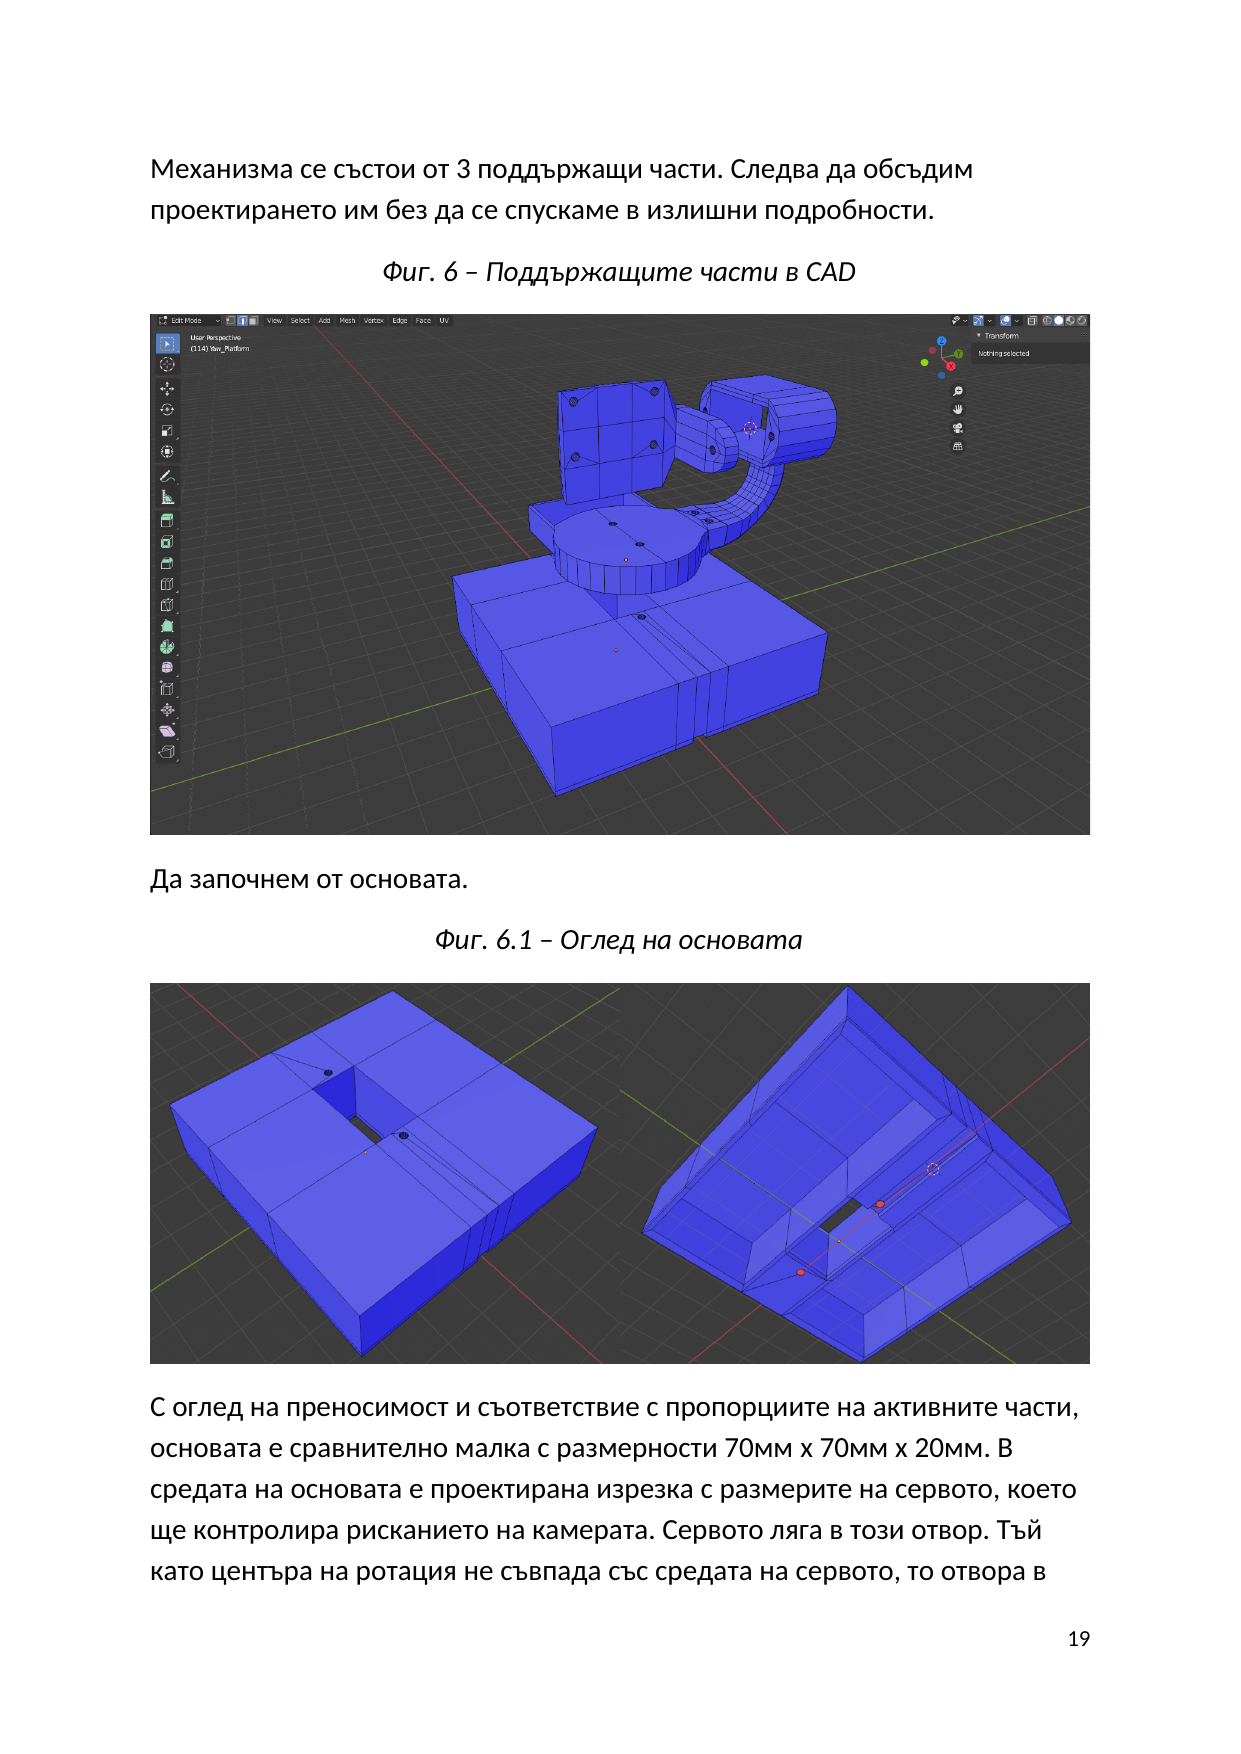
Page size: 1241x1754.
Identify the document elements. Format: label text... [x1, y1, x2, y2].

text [150, 1388, 1090, 1588]
picture [150, 314, 1091, 835]
text Фиг. 6.1 – Оглед на основата [150, 921, 1090, 957]
text Да започнем от основата. [150, 860, 1090, 895]
text Фиг. 6 – Поддържащите части в CAD [150, 253, 1090, 288]
picture [150, 983, 1090, 1364]
text Механизма се състои от 3 поддържащи части. Следва да обсъдим проектирането им без да се спускаме в излишни подробности. [150, 150, 1090, 227]
